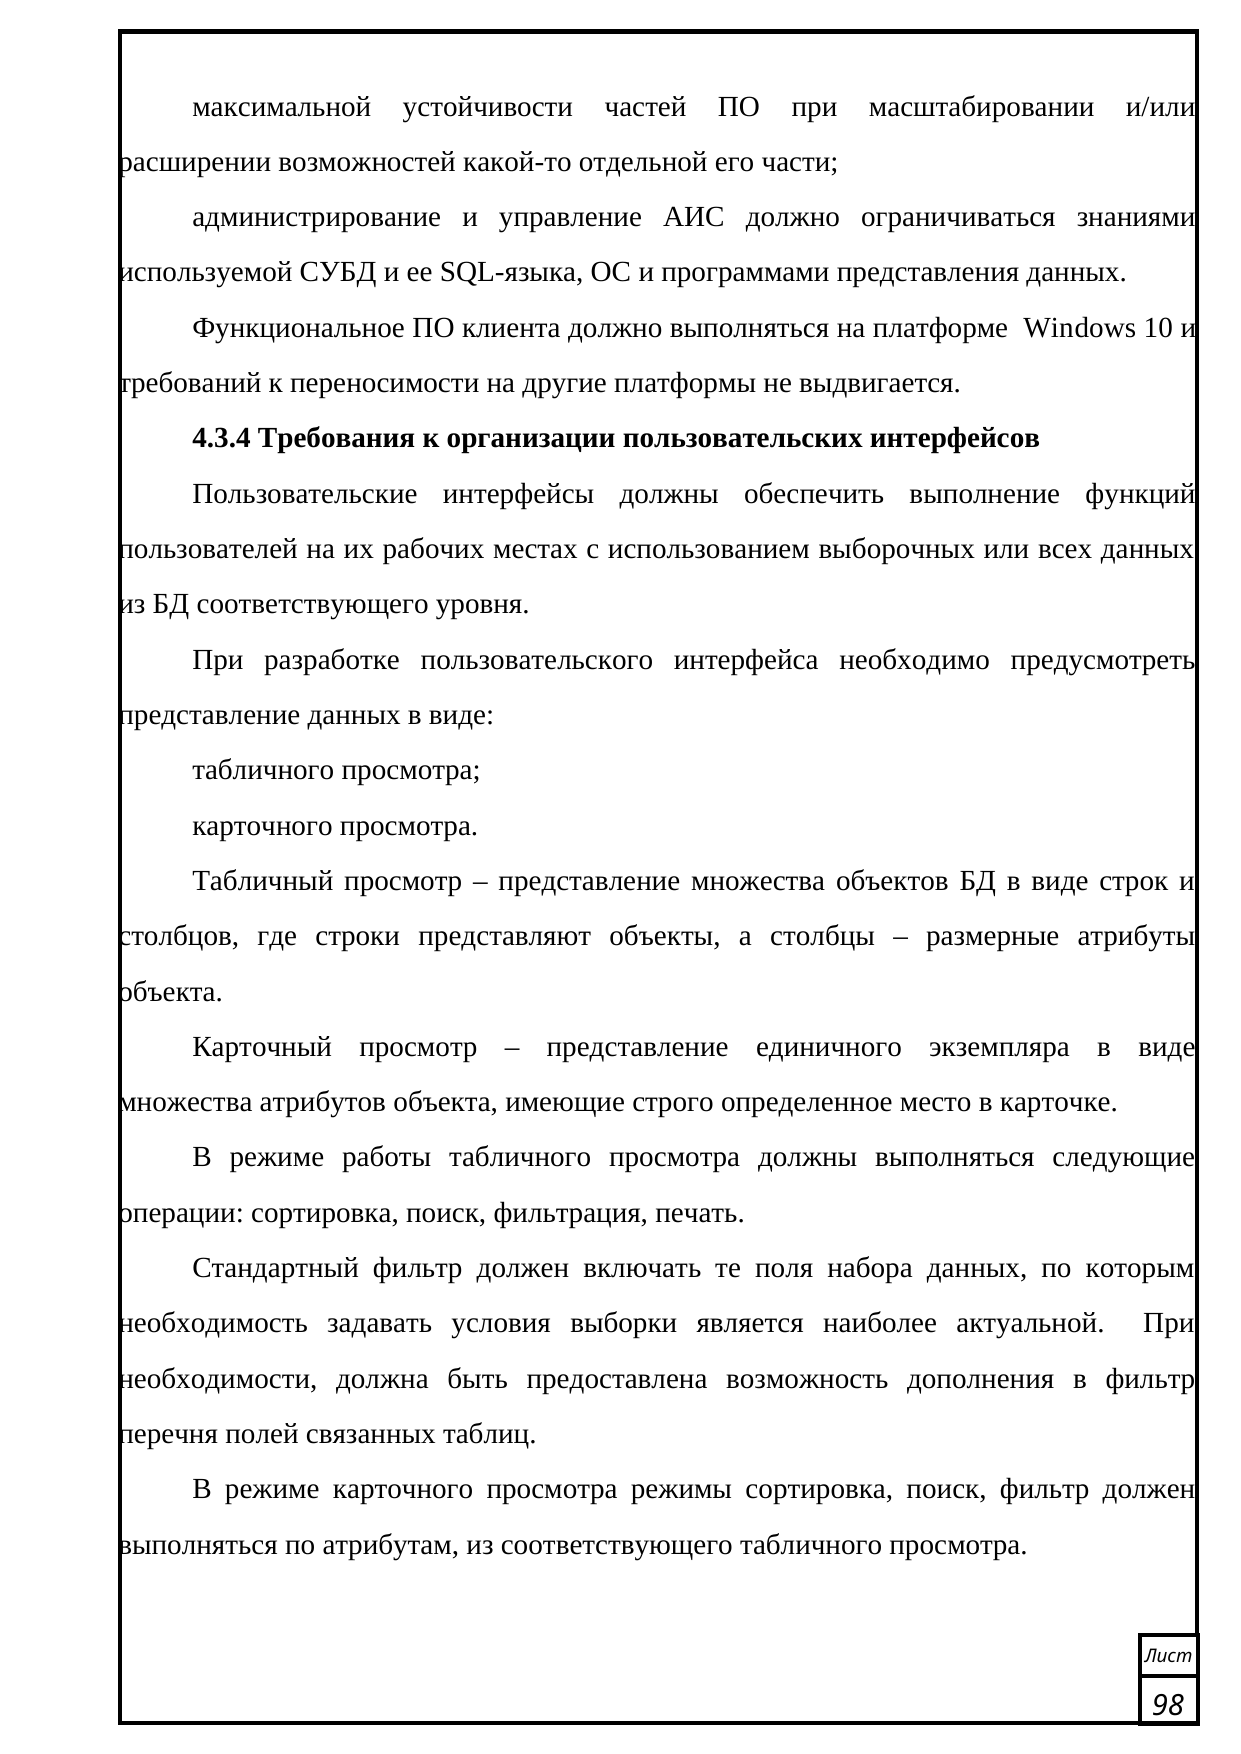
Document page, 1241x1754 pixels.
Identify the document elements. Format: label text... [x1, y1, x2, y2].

text карточного просмотра. [118, 808, 1196, 841]
text 4.3.4 Требования к организации пользовательских интерфейсов [118, 421, 1196, 454]
text Пользовательские интерфейсы должны обеспечить выполнение функций пользователей на их рабочих местах с использованием выборочных или всех данных из БД соответствующего уровня. [118, 476, 1196, 620]
text В режиме работы табличного просмотра должны выполняться следующие операции: сортировка, поиск, фильтрация, печать. [118, 1139, 1196, 1228]
text Табличный просмотр – представление множества объектов БД в виде строк и столбцов, где строки представляют объекты, а столбцы – размерные атрибуты объекта. [118, 863, 1196, 1007]
text администрирование и управление АИC должно ограничиваться знаниями используемой СУБД и ее SQL-языка, ОС и программами представления данных. [118, 199, 1196, 288]
text Карточный просмотр – представление единичного экземпляра в виде множества атрибутов объекта, имеющие строго определенное место в карточке. [118, 1029, 1196, 1118]
text табличного просмотра; [118, 752, 1196, 786]
text Стандартный фильтр должен включать те поля набора данных, по которым необходимость задавать условия выборки является наиболее актуальной. При необходимости, должна быть предоставлена возможность дополнения в фильтр перечня полей связанных таблиц. [118, 1250, 1196, 1450]
text Функциональное ПО клиента должно выполняться на платформе Windows 10 и требований к переносимости на другие платформы не выдвигается. [118, 310, 1196, 399]
text максимальной устойчивости частей ПО при масштабировании и/или расширении возможностей какой-то отдельной его части; [118, 89, 1196, 177]
text В режиме карточного просмотра режимы сортировка, поиск, фильтр должен выполняться по атрибутам, из соответствующего табличного просмотра. [118, 1471, 1196, 1560]
text При разработке пользовательского интерфейса необходимо предусмотреть представление данных в виде: [118, 642, 1196, 731]
